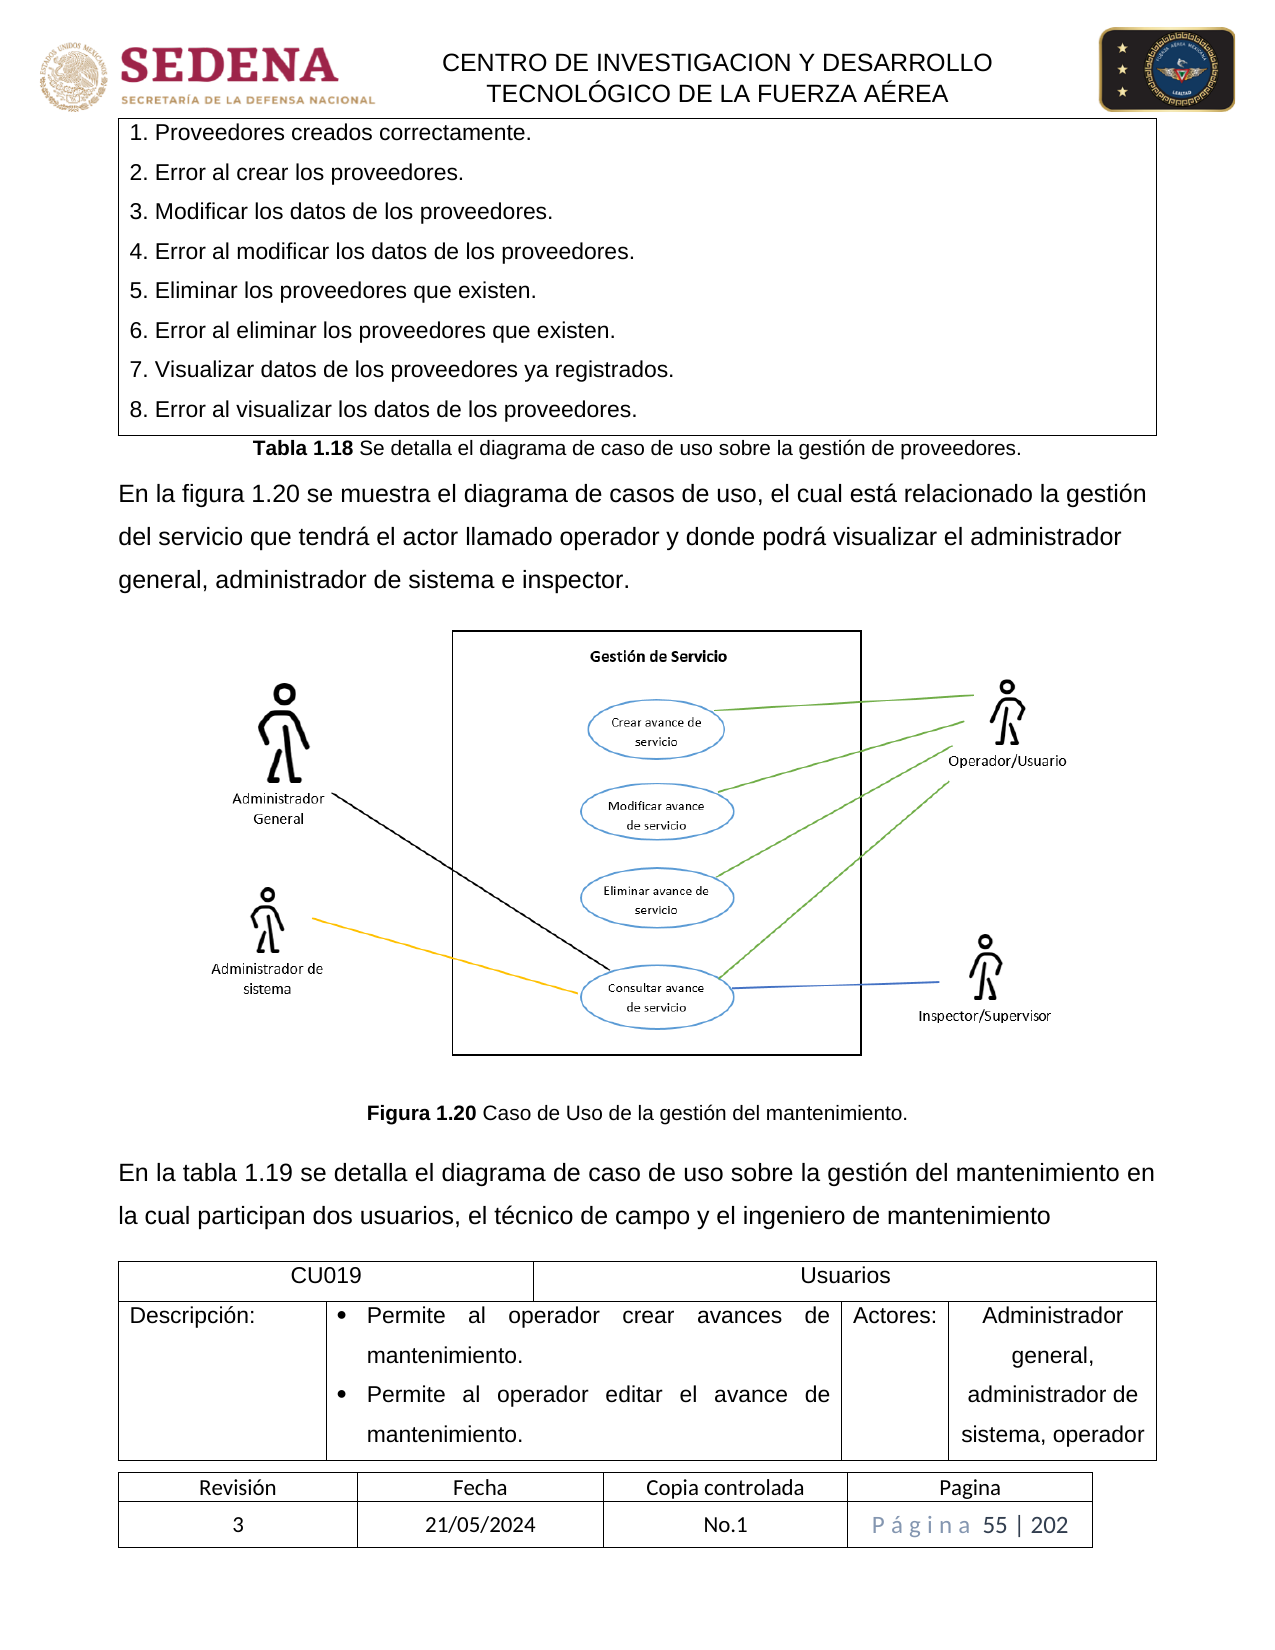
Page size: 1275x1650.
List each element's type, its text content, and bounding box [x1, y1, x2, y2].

text En la figura 1.20 se muestra el diagrama de casos de uso, el cual está relacionado la gestión del servicio que tendrá el actor llamado operador y donde podrá visualizar el administrador general, administrador de sistema e inspector. [118, 478, 1157, 593]
table_header CU019 [119, 1262, 533, 1301]
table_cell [327, 1302, 841, 1460]
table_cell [949, 1302, 1156, 1460]
text Tabla 1.18 Se detalla el diagrama de caso de uso sobre la gestión de proveedores. [118, 436, 1157, 460]
text En la tabla 1.19 se detalla el diagrama de caso de uso sobre la gestión del mantenimiento en la cual participan dos usuarios, el técnico de campo y el ingeniero de mantenimiento [118, 1158, 1157, 1229]
table_cell Descripción: [119, 1302, 326, 1460]
picture [39, 27, 1236, 112]
table_cell 1. Proveedores creados correctamente. 2. Error al crear los proveedores. 3. Modificar los datos de los proveedores. 4. Error al modificar los datos de los proveedores. 5. Eliminar los proveedores que existen. 6. Error al eliminar los proveedores que existen. 7. Visualizar datos de los proveedores ya registrados. 8. Error al visualizar los datos de los proveedores. [119, 119, 1156, 435]
picture [192, 612, 1083, 1058]
table_header Usuarios [534, 1262, 1156, 1301]
table_cell Actores: [842, 1302, 948, 1460]
